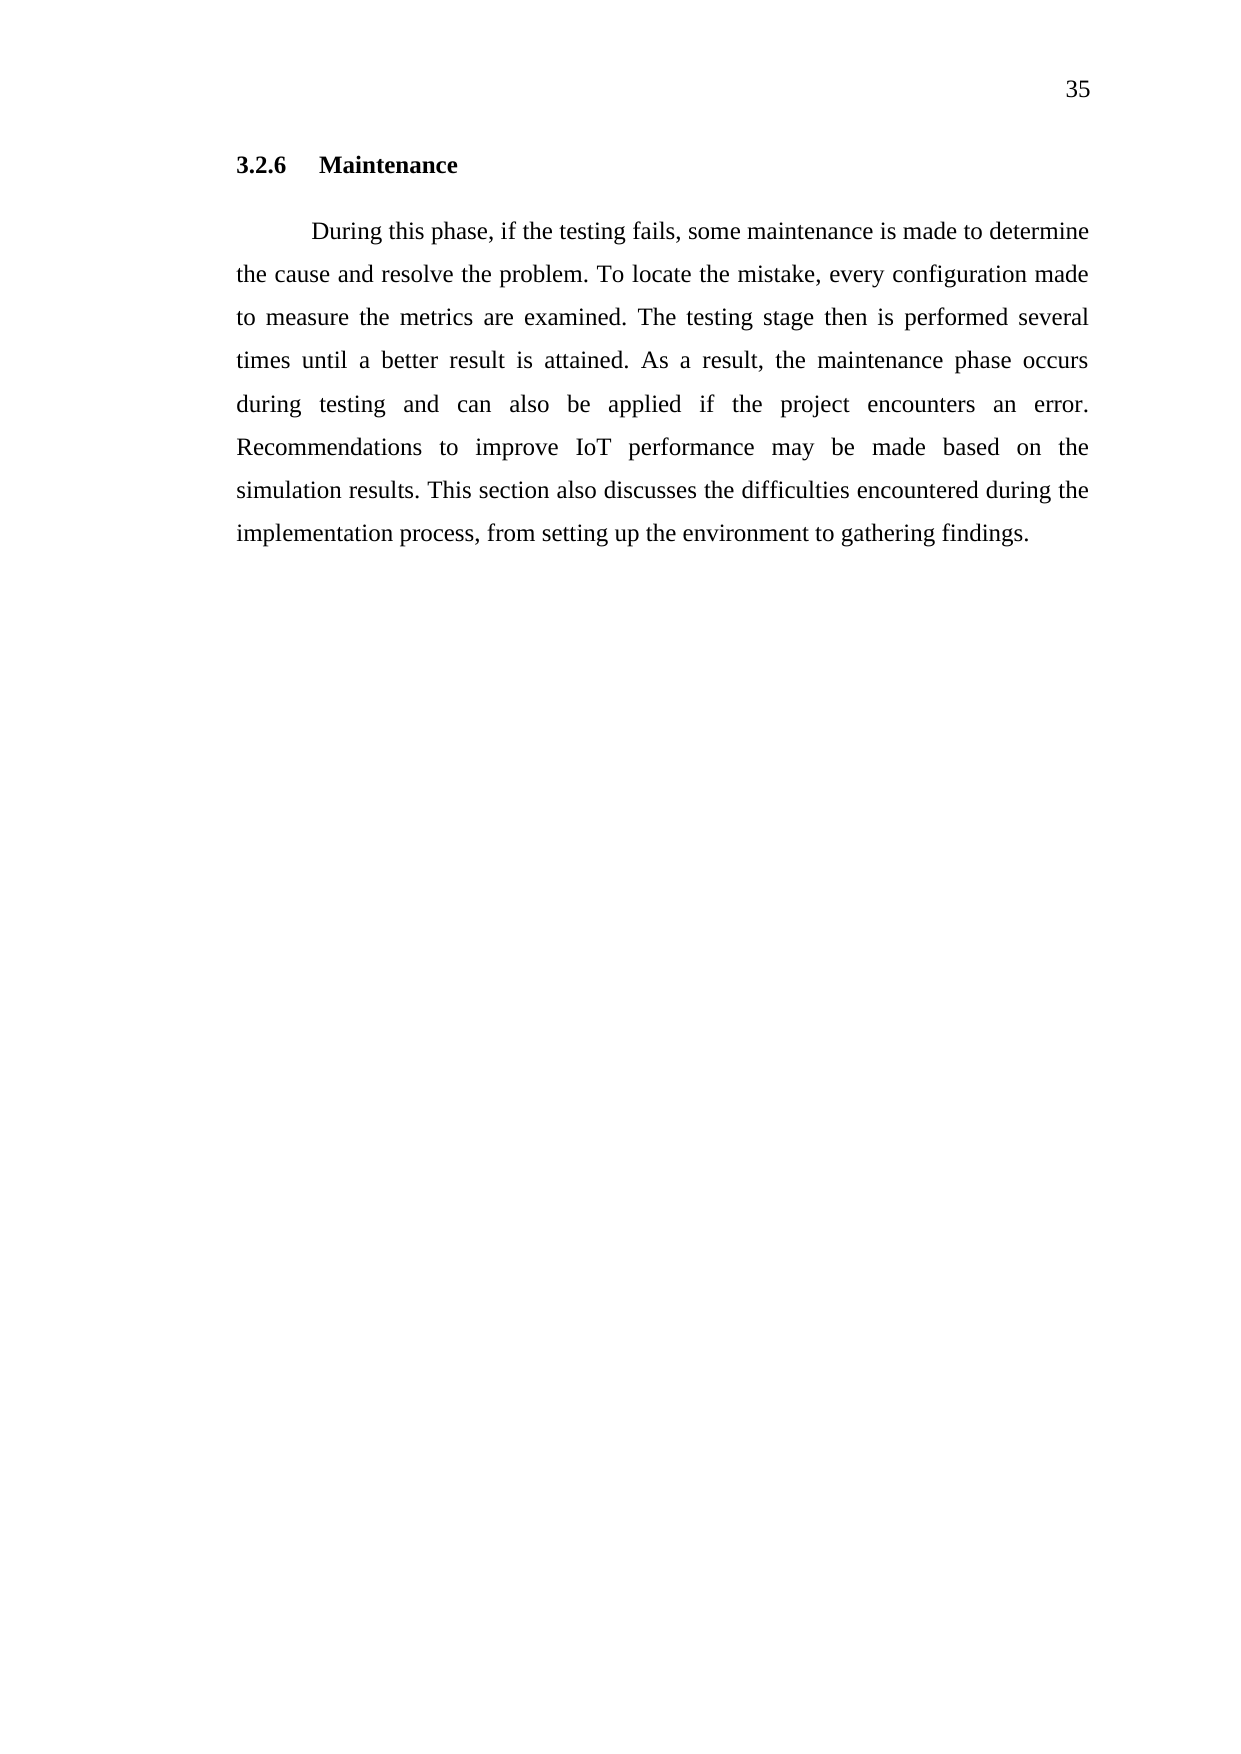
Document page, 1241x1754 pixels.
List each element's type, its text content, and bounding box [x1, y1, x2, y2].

subtitle Maintenance [236, 150, 1090, 179]
text During this phase, if the testing fails, some maintenance is made to determine the cause and resolve the problem. To locate the mistake, every configuration made to measure the metrics are examined. The testing stage then is performed several times until a better result is attained. As a result, the maintenance phase occurs during testing and can also be applied if the project encounters an error. Recommendations to improve IoT performance may be made based on the simulation results. This section also discusses the difficulties encountered during the implementation process, from setting up the environment to gathering findings. [236, 216, 1090, 547]
